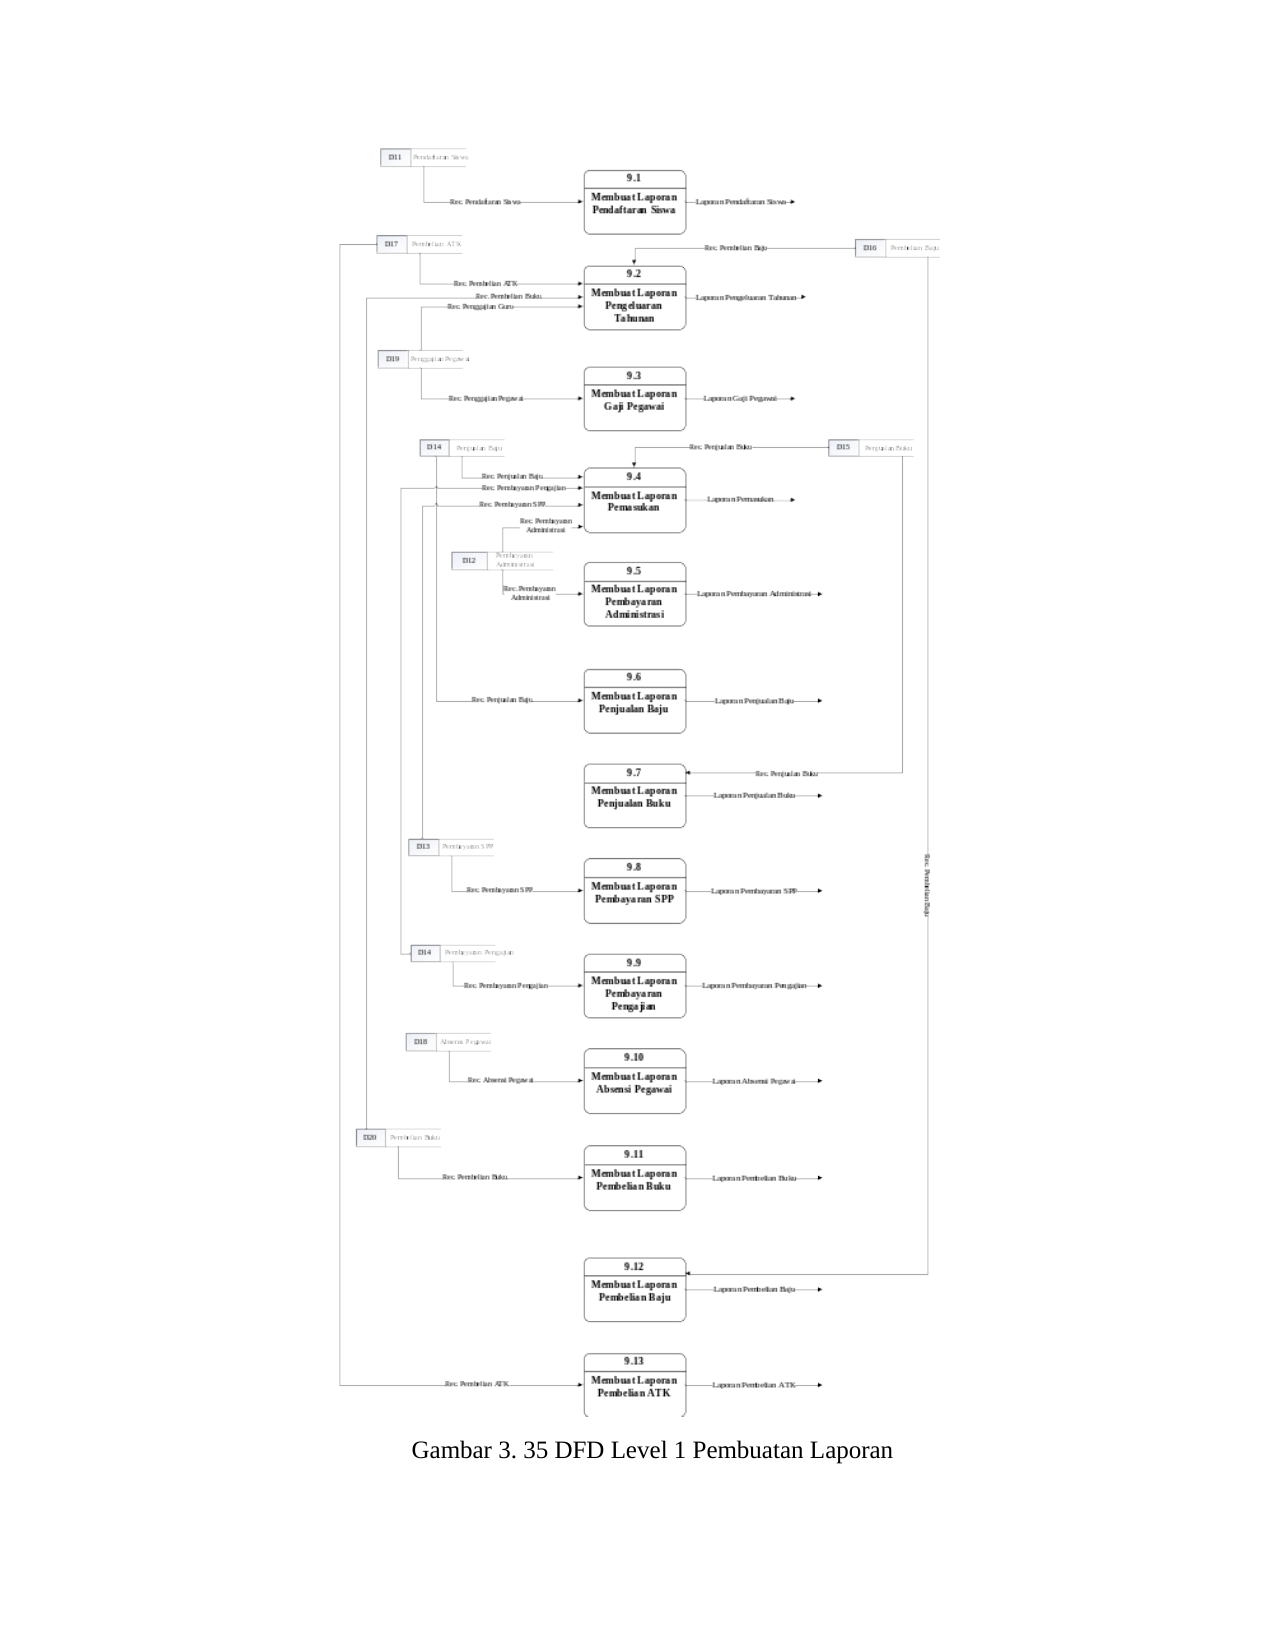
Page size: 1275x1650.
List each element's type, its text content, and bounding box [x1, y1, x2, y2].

text Gambar 3. 35 DFD Level 1 Pembuatan Laporan [177, 1435, 1127, 1464]
